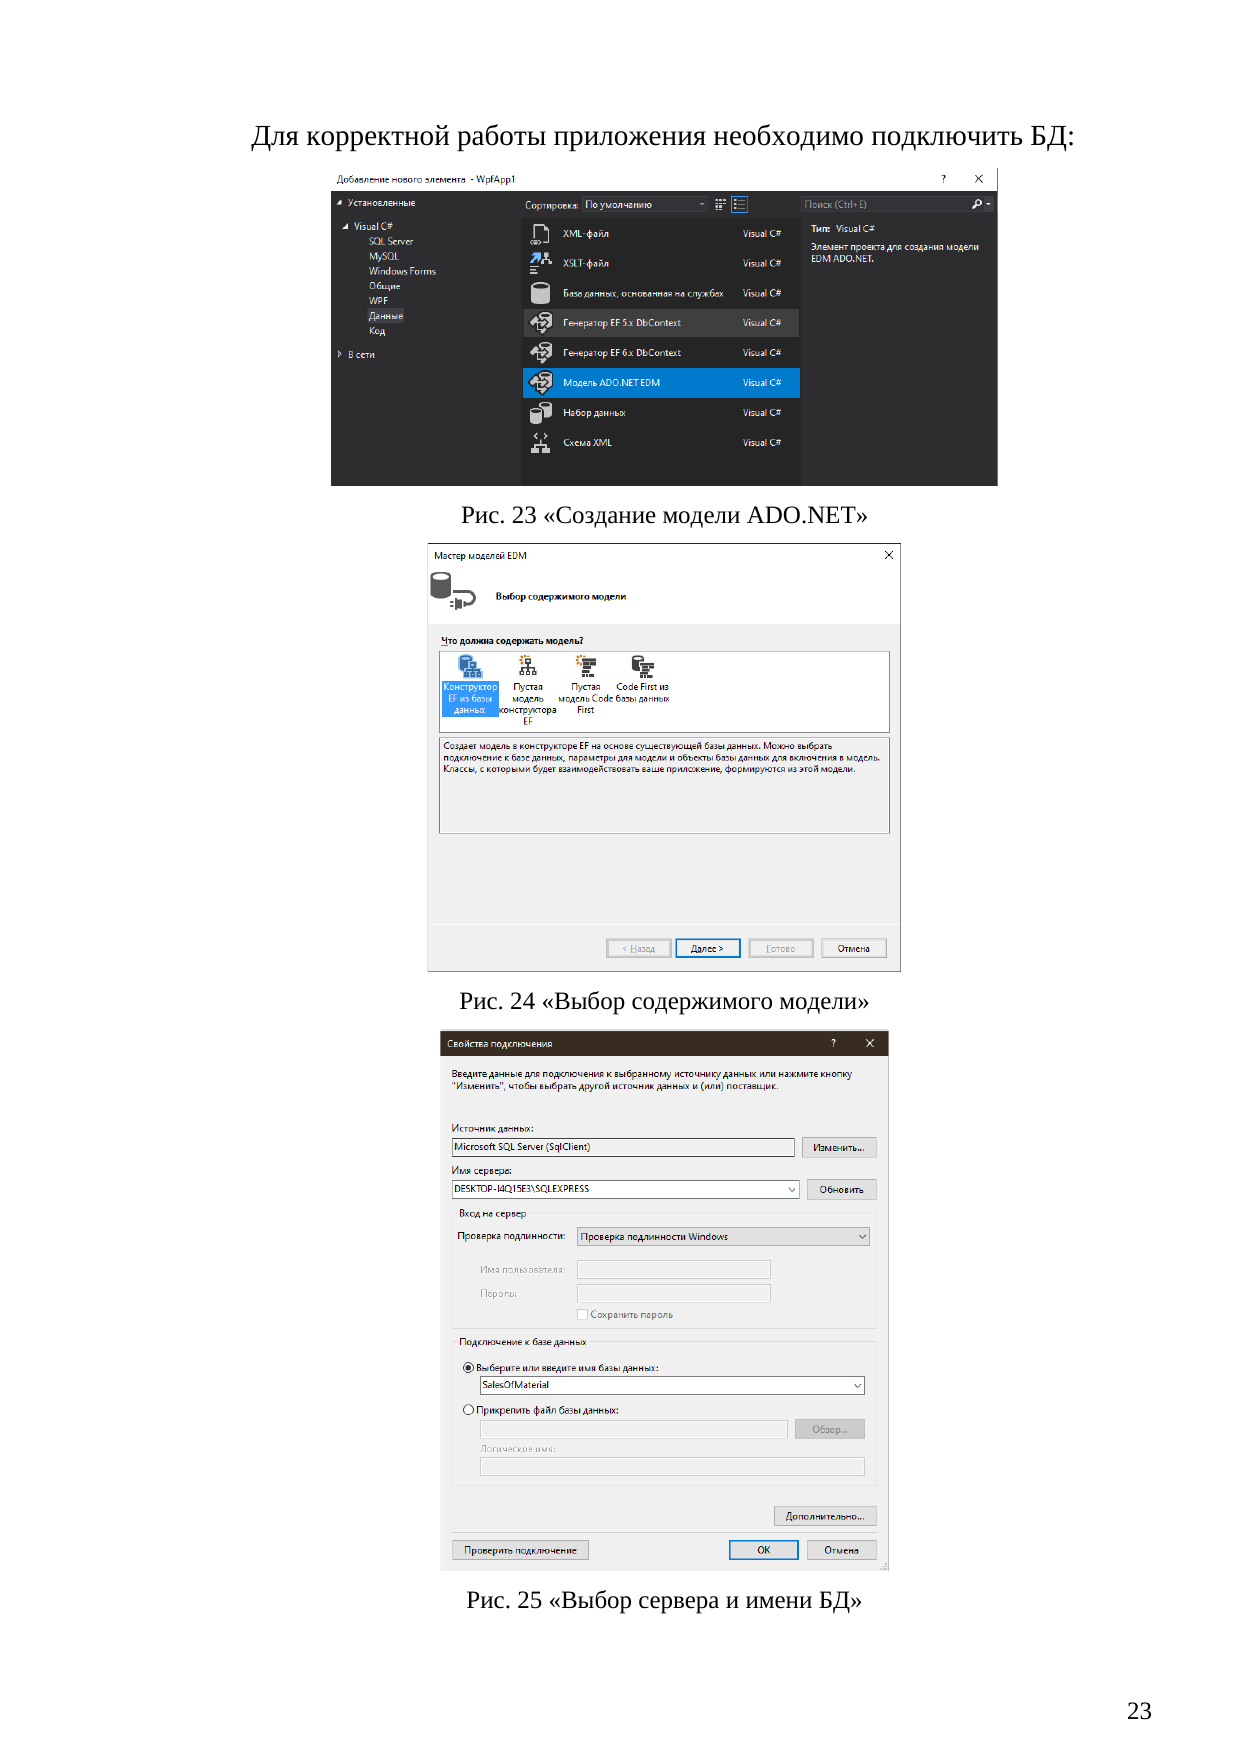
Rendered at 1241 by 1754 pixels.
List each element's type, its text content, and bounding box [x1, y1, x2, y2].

text Рис. 25 «Выбор сервера и имени БД» [177, 1585, 1152, 1614]
text Для корректной работы приложения необходимо подключить БД: [177, 118, 1152, 152]
picture [440, 1029, 889, 1571]
picture [331, 168, 998, 486]
text Рис. 23 «Создание модели ADO.NET» [177, 500, 1152, 529]
picture [427, 543, 901, 972]
text Рис. 24 «Выбор содержимого модели» [177, 986, 1152, 1015]
